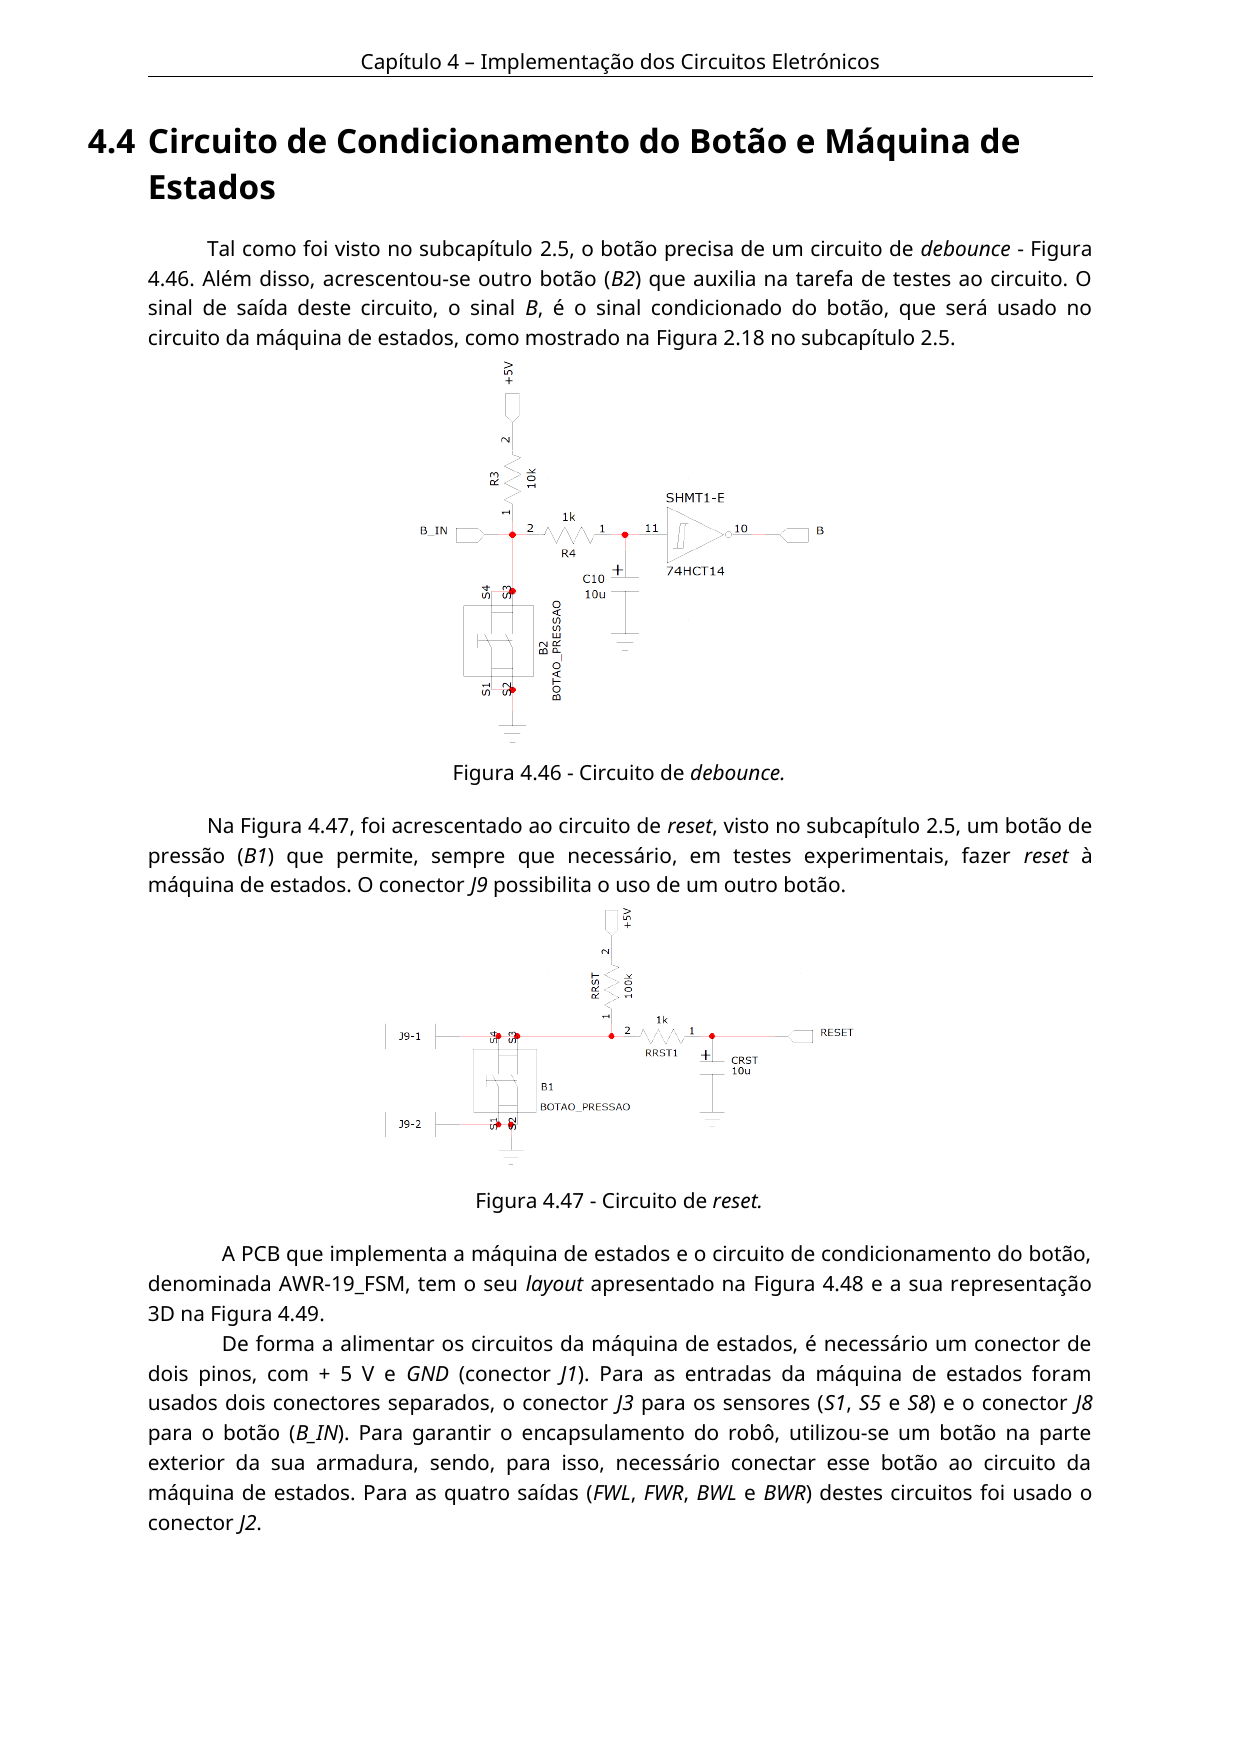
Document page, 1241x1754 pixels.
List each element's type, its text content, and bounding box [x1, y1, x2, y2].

subtitle Circuito de Condicionamento do Botão e Máquina de Estados [88, 118, 1092, 209]
picture [373, 900, 868, 1174]
picture [410, 353, 830, 746]
text De forma a alimentar os circuitos da máquina de estados, é necessário um conector de dois pinos, com + 5 V e GND (conector J1). Para as entradas da máquina de estados foram usados dois conectores separados, o conector J3 para os sensores (S1, S5 e S8) e o conector J8 para o botão (B_IN). Para garantir o encapsulamento do robô, utilizou-se um botão na parte exterior da sua armadura, sendo, para isso, necessário conectar esse botão ao circuito da máquina de estados. Para as quatro saídas (FWL, FWR, BWL e BWR) destes circuitos foi usado o conector J2. [148, 1329, 1092, 1536]
